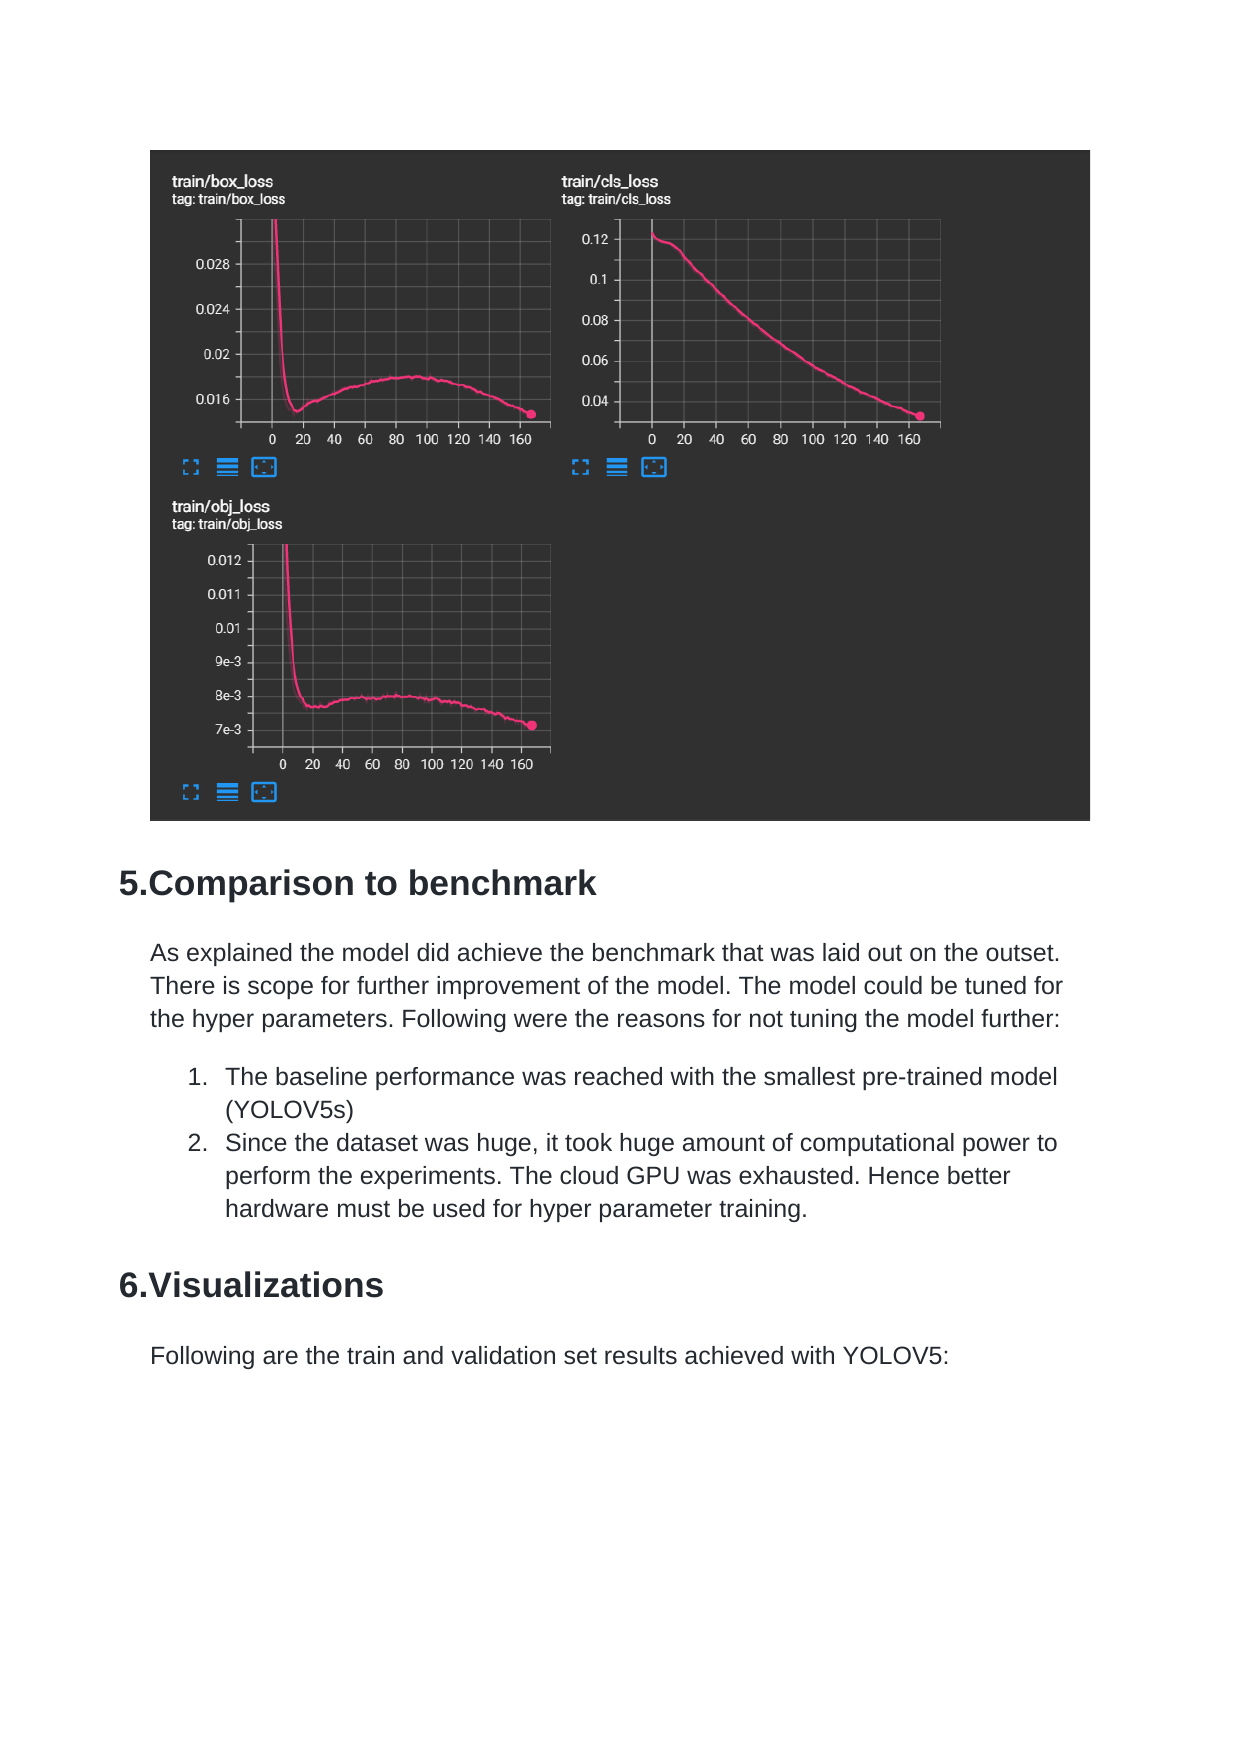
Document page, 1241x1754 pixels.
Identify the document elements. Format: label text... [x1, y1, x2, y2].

text As explained the model did achieve the benchmark that was laid out on the outset. There is scope for further improvement of the model. The model could be tuned for the hyper parameters. Following were the reasons for not tuning the model further: [150, 938, 1090, 1033]
list Since the dataset was huge, it took huge amount of computational power to perform the experiments. The cloud GPU was exhausted. Hence better hardware must be used for hyper parameter training. [187, 1128, 1090, 1223]
subtitle 6.Visualizations [119, 1265, 1090, 1316]
picture [150, 150, 1091, 821]
text Following are the train and validation set results achieved with YOLOV5: [150, 1341, 1090, 1369]
list The baseline performance was reached with the smallest pre-trained model (YOLOV5s) [187, 1062, 1090, 1124]
subtitle 5.Comparison to benchmark [119, 862, 1090, 913]
